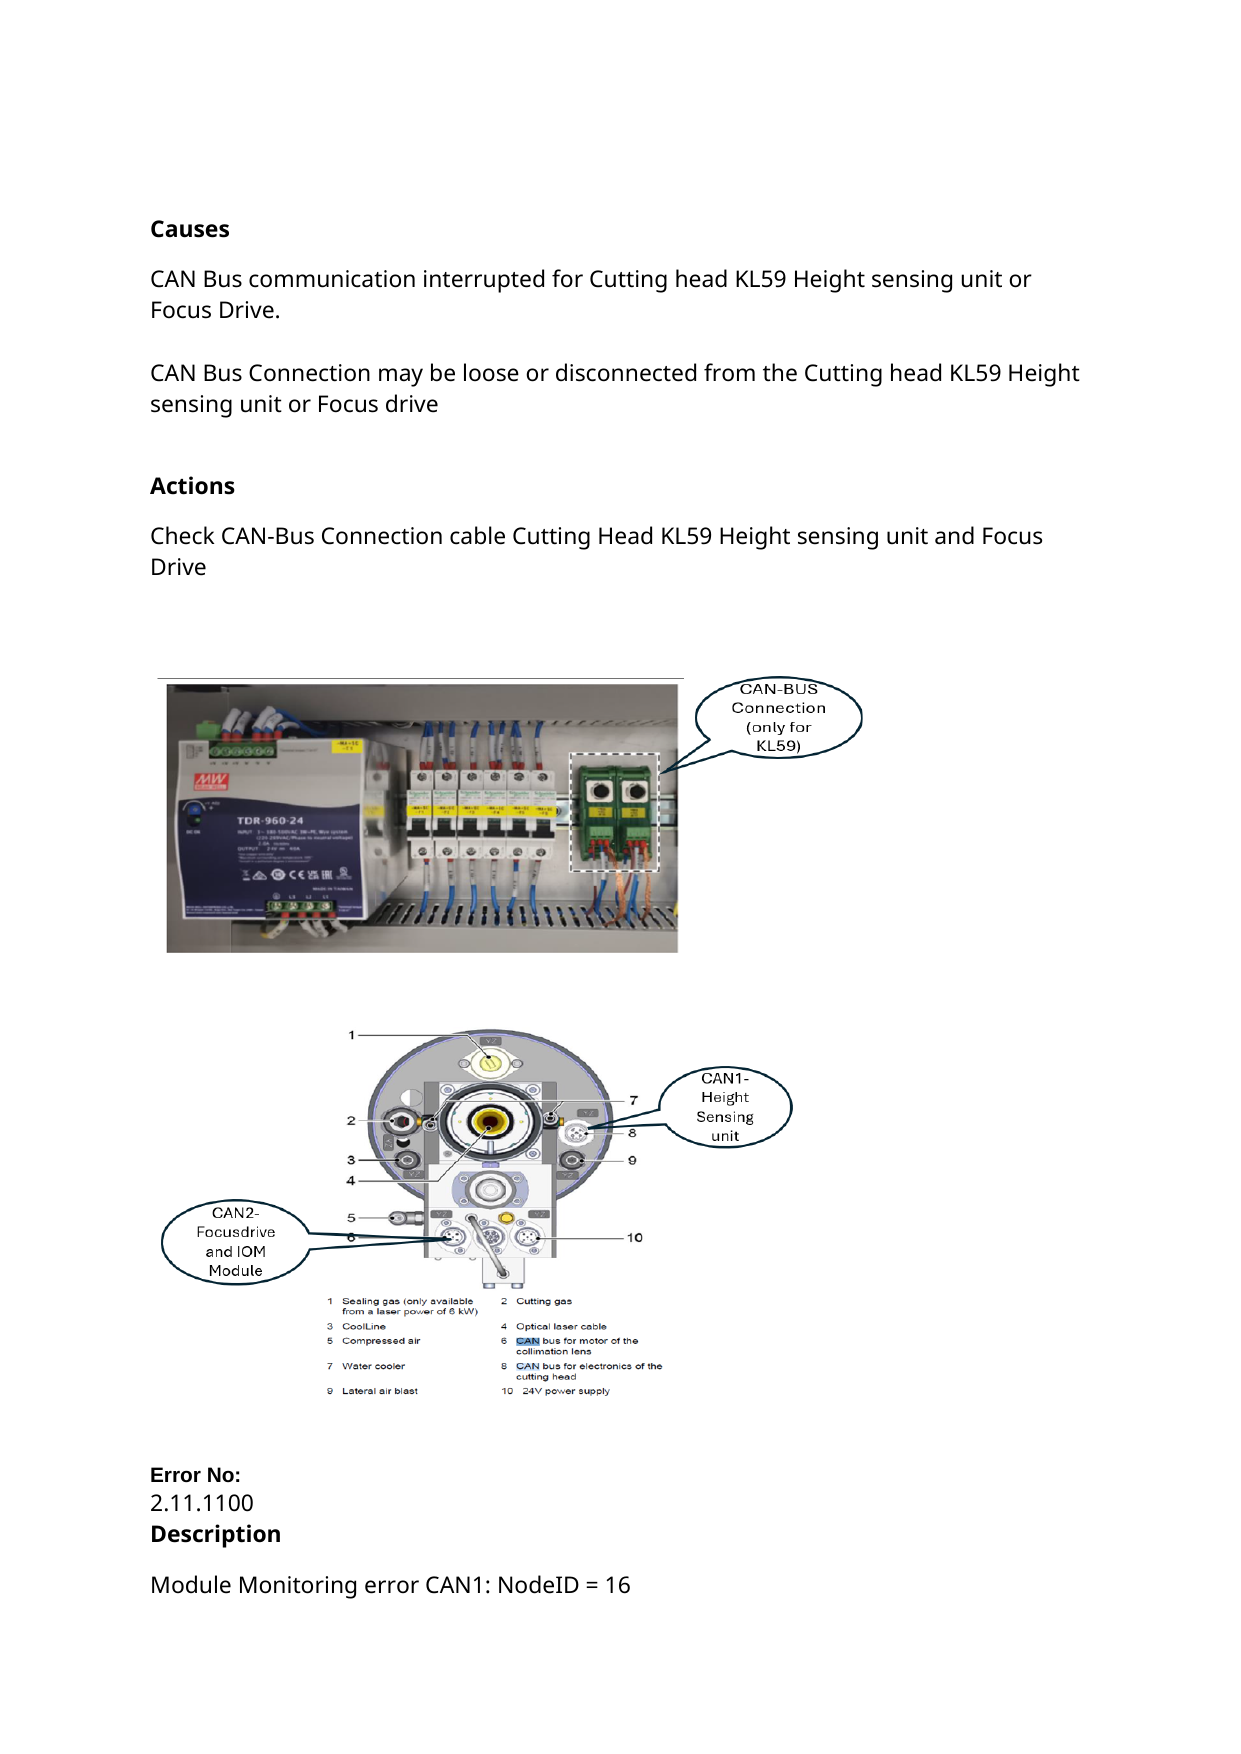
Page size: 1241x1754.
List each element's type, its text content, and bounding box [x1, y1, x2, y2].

text CAN Bus Connection may be loose or disconnected from the Cutting head KL59 Height sensing unit or Focus drive [150, 357, 1090, 419]
text Module Monitoring error CAN1: NodeID = 16 [150, 1569, 1090, 1600]
picture [150, 664, 863, 956]
text CAN Bus communication interrupted for Cutting head KL59 Height sensing unit or Focus Drive. [150, 263, 1090, 325]
picture [150, 1025, 800, 1420]
text Description [150, 1518, 1090, 1549]
text Actions [150, 469, 1090, 501]
text 2.11.1100 [150, 1487, 1090, 1518]
text Causes [150, 212, 1090, 244]
text Check CAN-Bus Connection cable Cutting Head KL59 Height sensing unit and Focus Drive [150, 520, 1090, 582]
picture [676, 679, 860, 767]
text Error No: [150, 1463, 1090, 1487]
